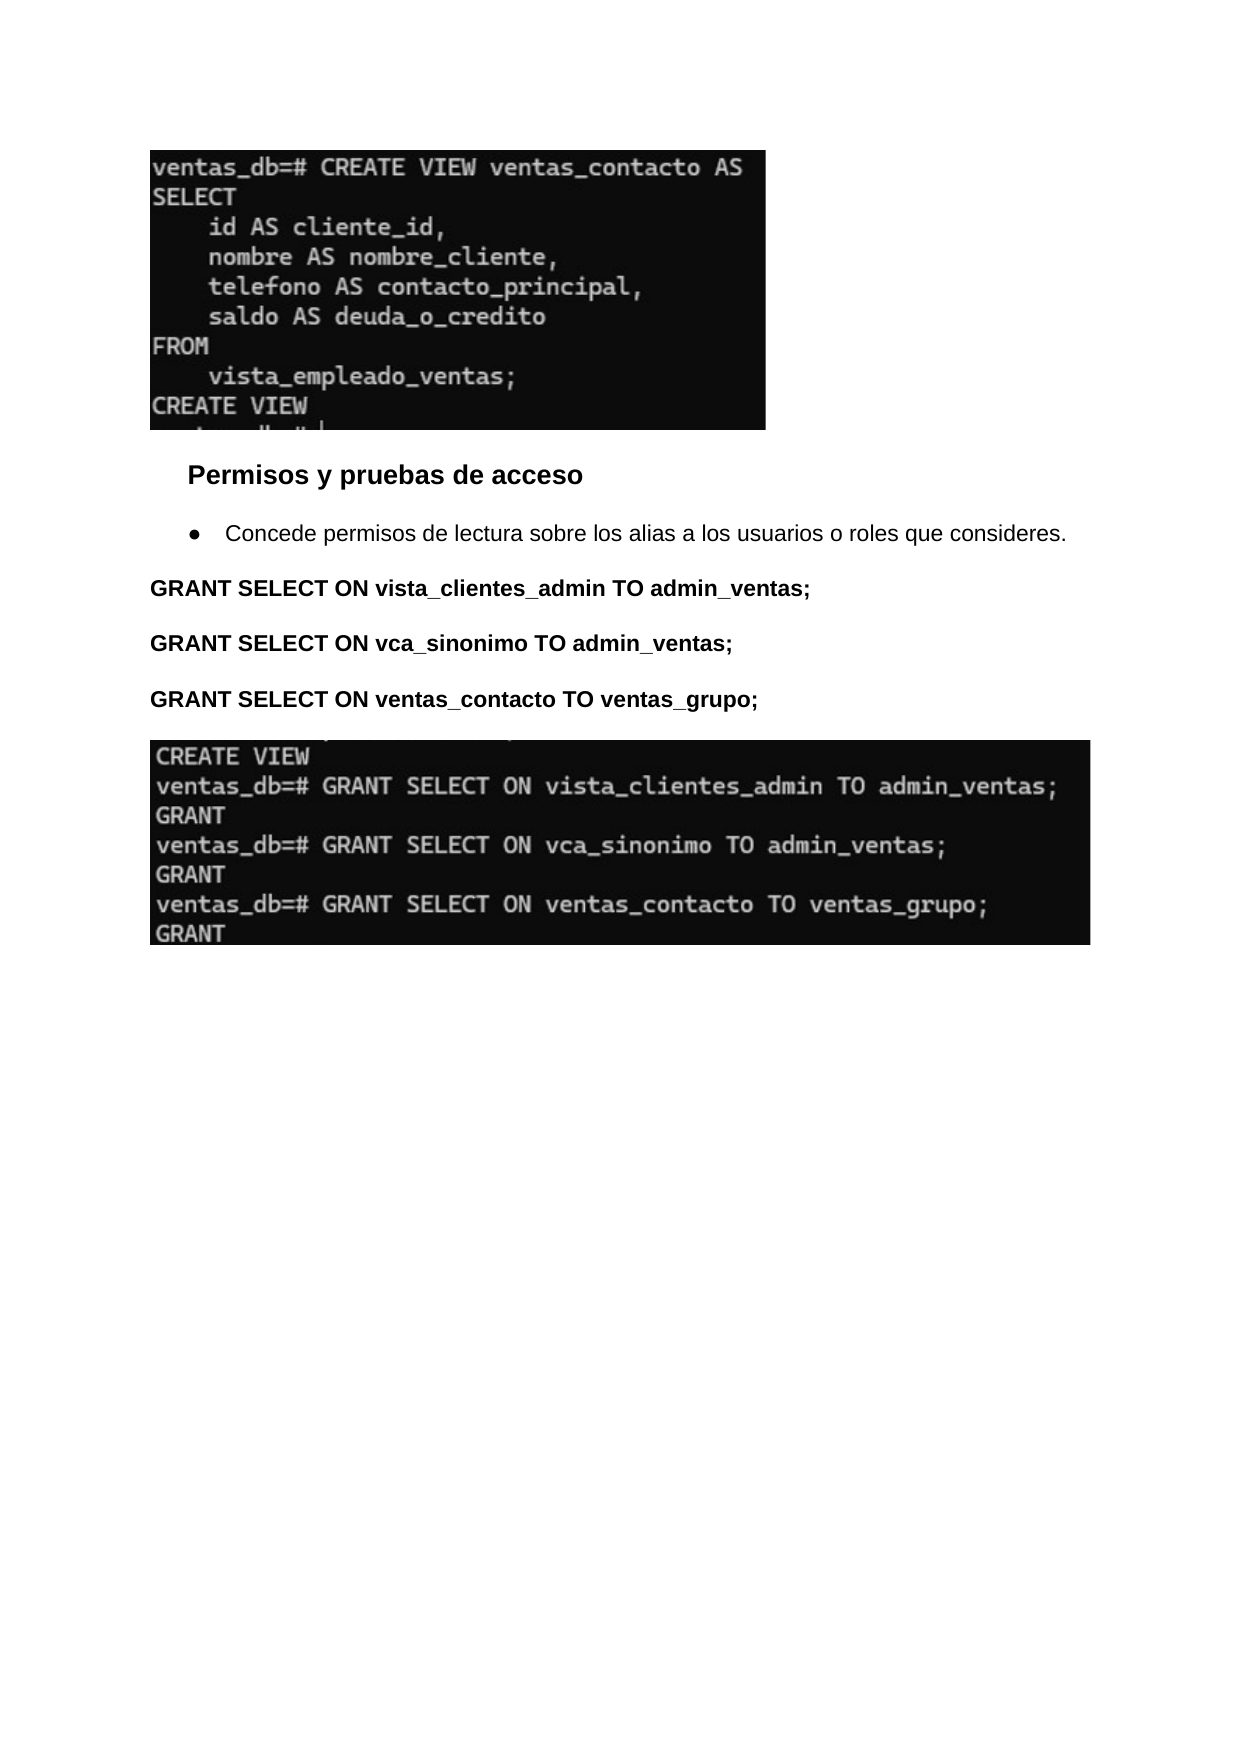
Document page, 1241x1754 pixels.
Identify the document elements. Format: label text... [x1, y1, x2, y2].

picture [150, 740, 1091, 945]
text GRANT SELECT ON vista_clientes_admin TO admin_ventas; [150, 575, 1090, 601]
picture [150, 150, 766, 430]
subtitle Permisos y pruebas de acceso [187, 459, 1090, 490]
text GRANT SELECT ON vca_sinonimo TO admin_ventas; [150, 630, 1090, 657]
list Concede permisos de lectura sobre los alias a los usuarios o roles que consideres. [187, 520, 1090, 546]
text GRANT SELECT ON ventas_contacto TO ventas_grupo; [150, 686, 1090, 712]
